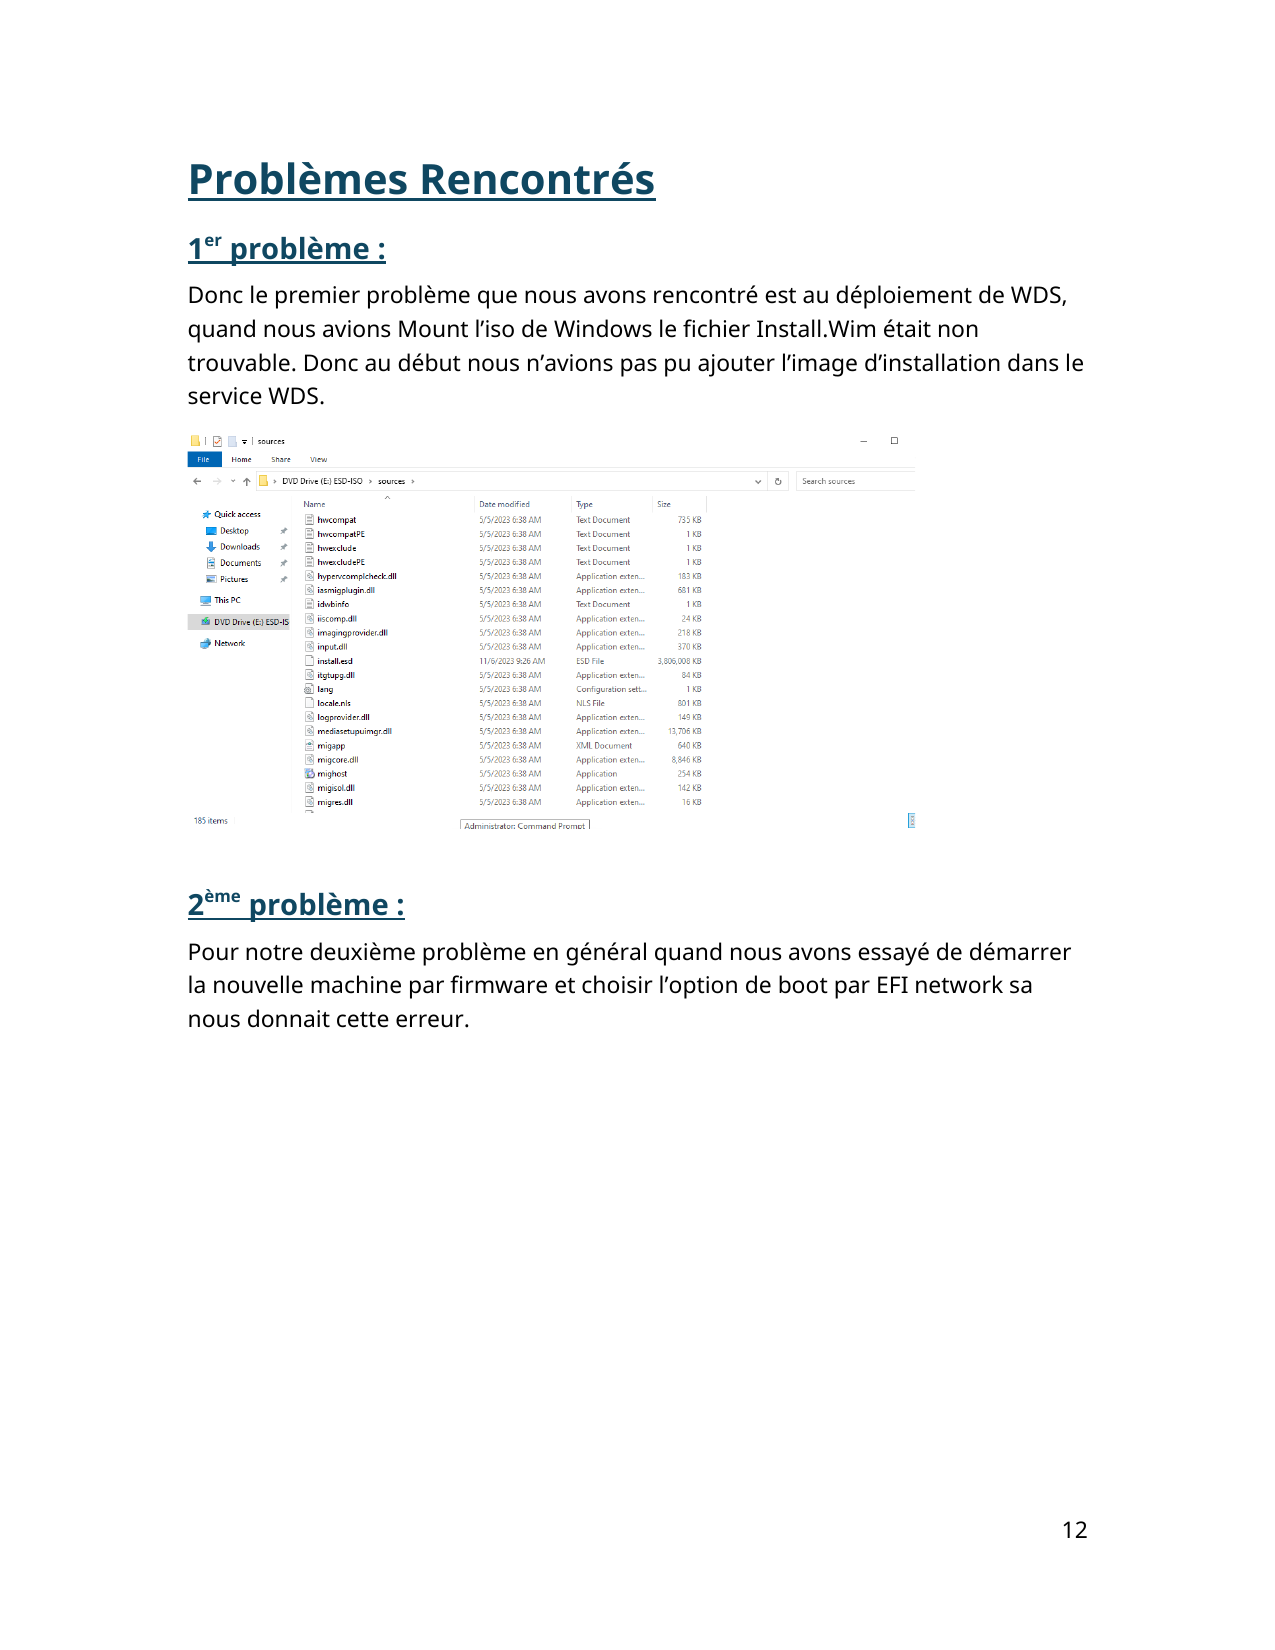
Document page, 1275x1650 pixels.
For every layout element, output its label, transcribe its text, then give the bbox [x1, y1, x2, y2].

subtitle Problèmes Rencontrés [187, 150, 1087, 207]
text Donc le premier problème que nous avons rencontré est au déploiement de WDS, quand nous avions Mount l’iso de Windows le fichier Install.Wim était non trouvable. Donc au début nous n’avions pas pu ajouter l’image d’installation dans le service WDS. [187, 279, 1087, 412]
text Pour notre deuxième problème en général quand nous avons essayé de démarrer la nouvelle machine par firmware et choisir l’option de boot par EFI network sa nous donnait cette erreur. [187, 936, 1087, 1034]
picture [187, 431, 915, 829]
subtitle 2ème problème : [187, 884, 1087, 924]
subtitle 1er problème : [187, 228, 1087, 268]
